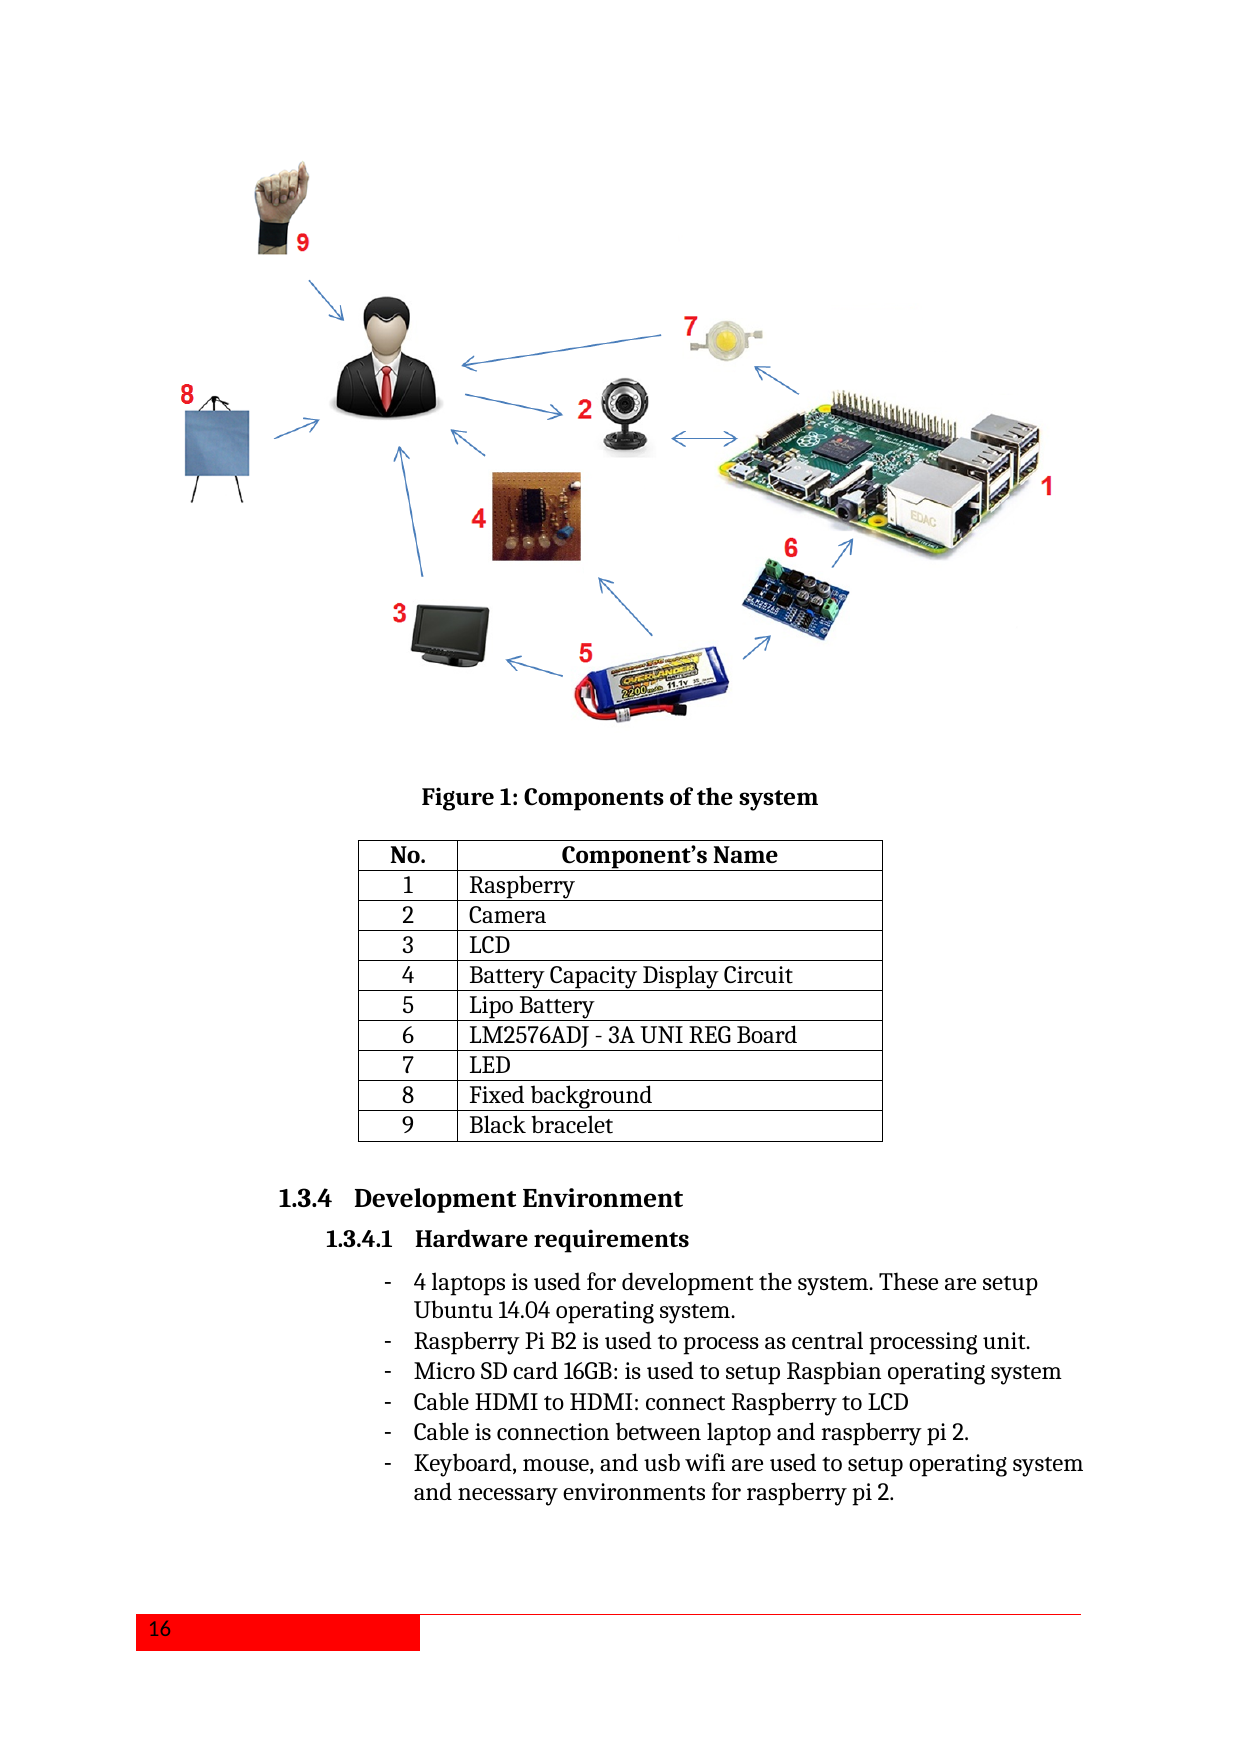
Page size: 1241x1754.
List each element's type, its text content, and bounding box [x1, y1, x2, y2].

subtitle Development Environment [279, 1183, 1092, 1214]
table_cell 3 [359, 931, 457, 960]
table_header Component’s Name [458, 841, 882, 870]
table_cell 4 [359, 961, 457, 990]
table_cell 2 [359, 901, 457, 930]
table_cell Fixed background [458, 1081, 882, 1110]
list Cable is connection between laptop and raspberry pi 2. [384, 1417, 1092, 1447]
table_header No. [359, 841, 457, 870]
table_cell LED [458, 1051, 882, 1080]
list Figure 1: Components of the system [148, 783, 1092, 811]
table_cell Lipo Battery [458, 991, 882, 1020]
table_cell LCD [458, 931, 882, 960]
subtitle Hardware requirements [326, 1224, 1092, 1253]
table_cell Raspberry [458, 871, 882, 900]
list Micro SD card 16GB: is used to setup Raspbian operating system [384, 1356, 1092, 1386]
table_cell 6 [359, 1021, 457, 1050]
table_cell 9 [359, 1111, 457, 1141]
table_cell LM2576ADJ - 3A UNI REG Board [458, 1021, 882, 1050]
table_cell Battery Capacity Display Circuit [458, 961, 882, 990]
table_cell 7 [359, 1051, 457, 1080]
list Raspberry Pi B2 is used to process as central processing unit. [384, 1325, 1092, 1356]
table_cell Black bracelet [458, 1111, 882, 1141]
table_cell 1 [359, 871, 457, 900]
list Cable HDMI to HDMI: connect Raspberry to LCD [384, 1386, 1092, 1417]
picture [147, 150, 1093, 758]
table_cell 5 [359, 991, 457, 1020]
list Keyboard, mouse, and usb wifi are used to setup operating system and necessary environments for raspberry pi 2. [384, 1447, 1092, 1506]
table_cell Camera [458, 901, 882, 930]
list 4 laptops is used for development the system. These are setup Ubuntu 14.04 operating system. [384, 1266, 1092, 1325]
table_cell 8 [359, 1081, 457, 1110]
